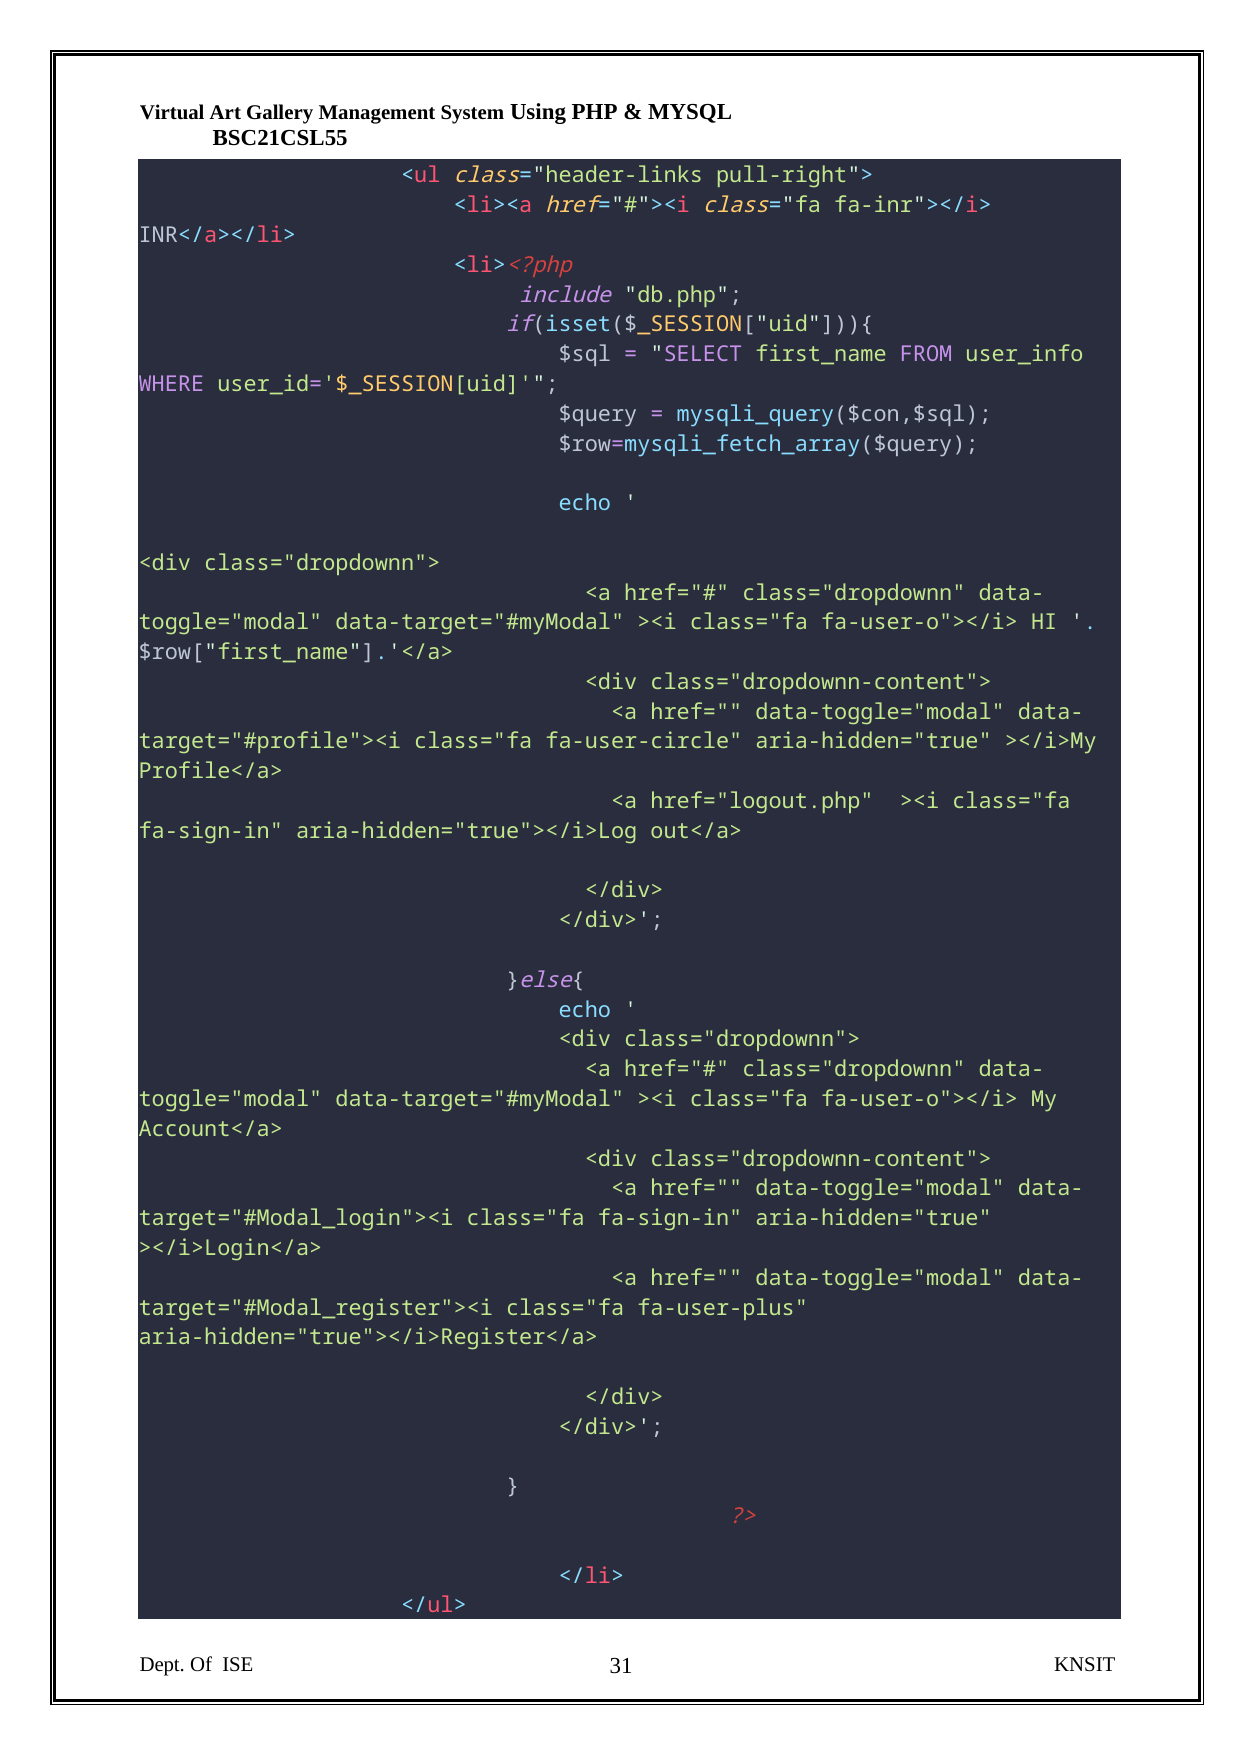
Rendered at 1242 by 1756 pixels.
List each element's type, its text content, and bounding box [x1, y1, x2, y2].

text <ul class="header-links pull-right"> [138, 159, 1121, 189]
text </div>'; [138, 1411, 1121, 1440]
text <div class="dropdownn"> [138, 547, 1121, 576]
text $sql = "SELECT first_name FROM user_info WHERE user_id='$_SESSION[uid]'"; [138, 338, 1121, 398]
text echo ' [138, 993, 1121, 1023]
text </div> [138, 1381, 1121, 1411]
text echo ' [138, 487, 1121, 517]
text </li> [138, 1559, 1121, 1589]
text <li><a href="#"><i class="fa fa-inr"></i> INR</a></li> [138, 189, 1121, 249]
text </ul> [138, 1589, 1121, 1619]
text </div> [138, 874, 1121, 904]
text <div class="dropdownn-content"> [138, 666, 1121, 696]
text <a href="#" class="dropdownn" data-toggle="modal" data-target="#myModal" ><i class="fa fa-user-o"></i> HI '.$row["first_name"].'</a> [138, 576, 1121, 666]
text } [138, 1470, 1121, 1500]
text <a href="" data-toggle="modal" data-target="#Modal_register"><i class="fa fa-user-plus" aria-hidden="true"></i>Register</a> [138, 1262, 1121, 1351]
text <a href="" data-toggle="modal" data-target="#Modal_login"><i class="fa fa-sign-in" aria-hidden="true" ></i>Login</a> [138, 1172, 1121, 1262]
text if(isset($_SESSION["uid"])){ [138, 308, 1121, 338]
text $query = mysqli_query($con,$sql); [138, 398, 1121, 427]
text ?> [138, 1500, 1121, 1530]
text }else{ [138, 964, 1121, 993]
text <div class="dropdownn"> [138, 1023, 1121, 1053]
text include "db.php"; [138, 278, 1121, 308]
text <li><?php [138, 249, 1121, 278]
text <a href="" data-toggle="modal" data-target="#profile"><i class="fa fa-user-circle" aria-hidden="true" ></i>My Profile</a> [138, 696, 1121, 785]
text <a href="logout.php" ><i class="fa fa-sign-in" aria-hidden="true"></i>Log out</a> [138, 785, 1121, 844]
text <div class="dropdownn-content"> [138, 1142, 1121, 1172]
text </div>'; [138, 904, 1121, 934]
text <a href="#" class="dropdownn" data-toggle="modal" data-target="#myModal" ><i class="fa fa-user-o"></i> My Account</a> [138, 1053, 1121, 1142]
text $row=mysqli_fetch_array($query); [138, 427, 1121, 457]
